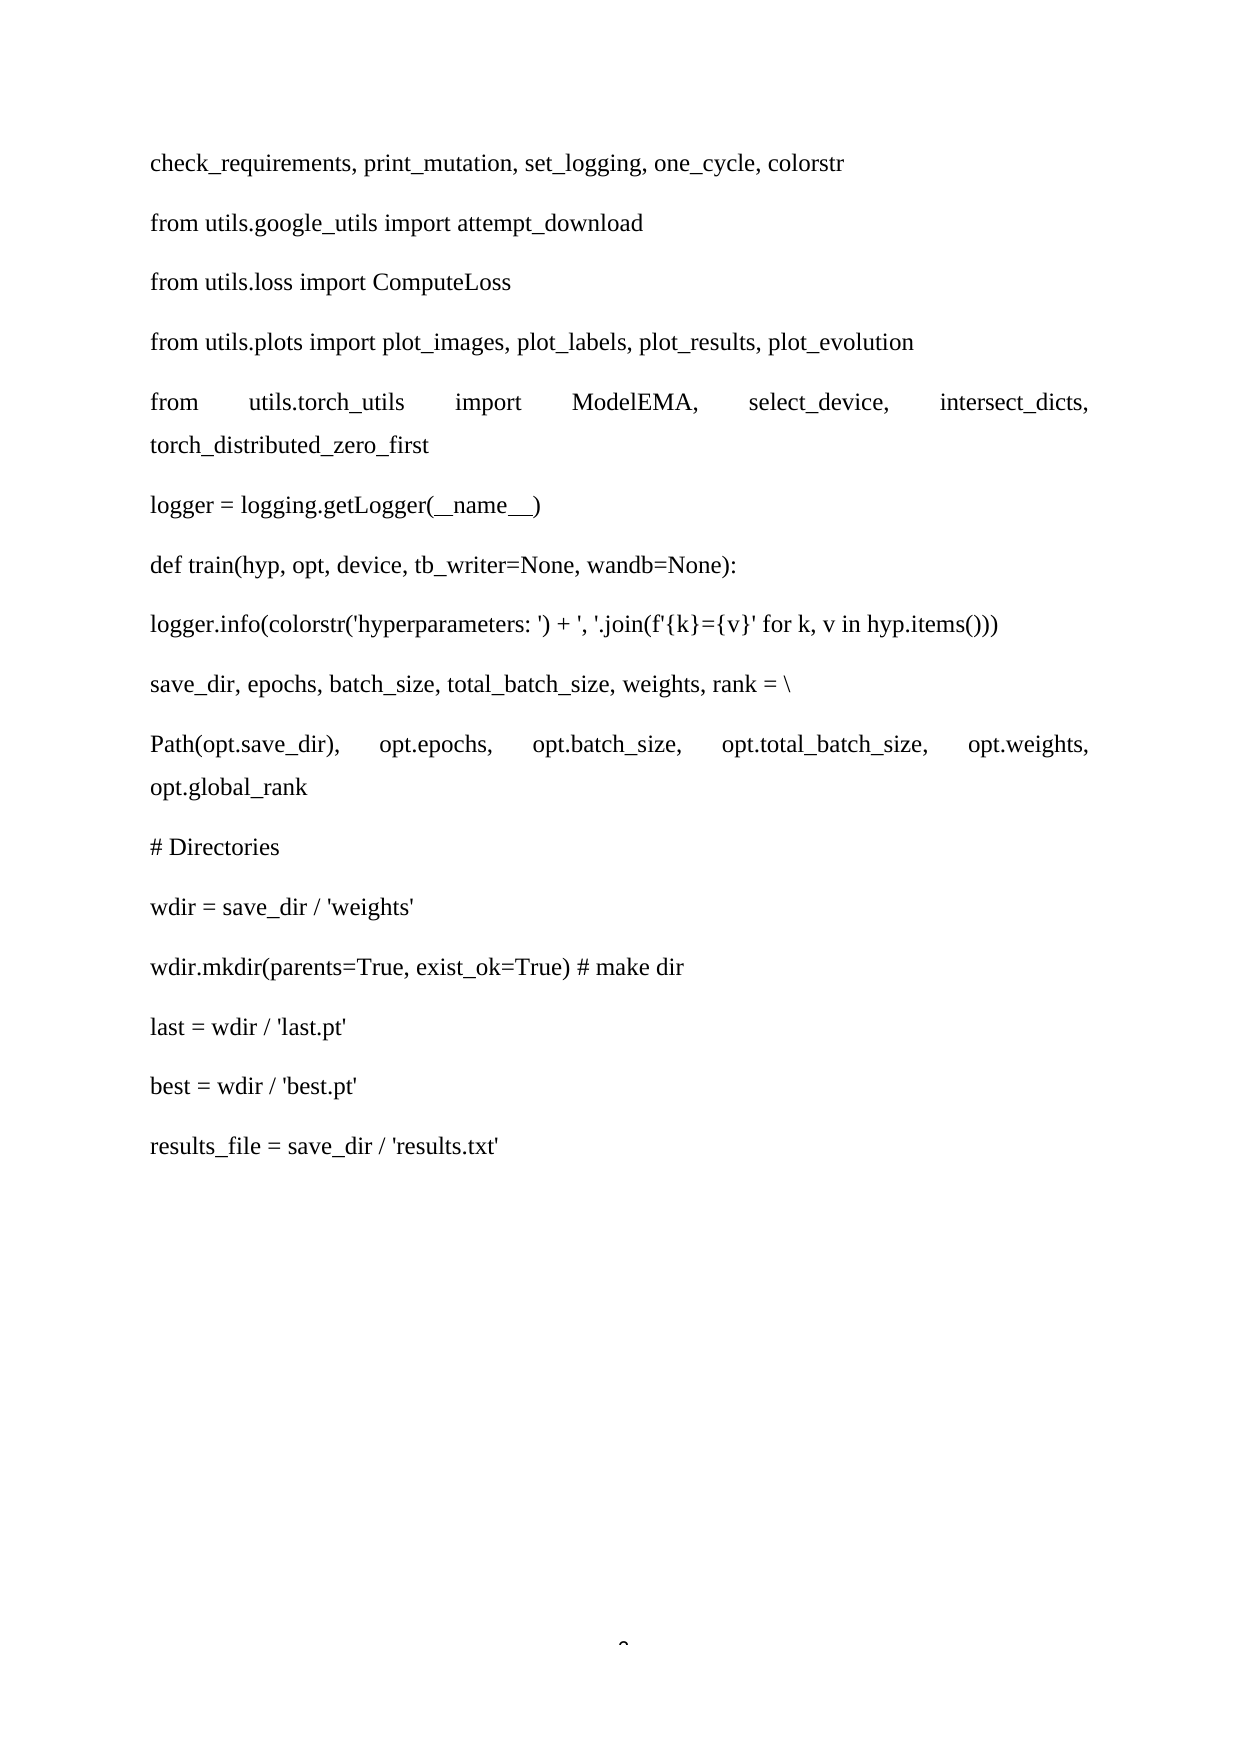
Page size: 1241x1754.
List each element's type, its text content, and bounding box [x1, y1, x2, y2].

text def train(hyp, opt, device, tb_writer=None, wandb=None): logger.info(colorstr('hyperparameters: ') + ', '.join(f'{k}={v}' for k, v in hyp.items())) save_dir, epochs, batch_size, total_batch_size, weights, rank = \ [150, 550, 1001, 698]
text best = wdir / 'best.pt' [150, 1071, 1238, 1100]
text logger = logging.getLogger( name ) [150, 490, 1238, 519]
text from utils.loss import ComputeLoss [150, 267, 1238, 296]
text wdir = save_dir / 'weights' [150, 892, 1238, 921]
text from utils.torch_utils import ModelEMA, select_device, intersect_dicts, torch_distributed_zero_first [150, 387, 1090, 459]
text check_requirements, print_mutation, set_logging, one_cycle, colorstr from utils.google_utils import attempt_download [150, 148, 846, 236]
text # Directories [150, 832, 1238, 861]
text results_file = save_dir / 'results.txt' [150, 1131, 1238, 1160]
text wdir.mkdir(parents=True, exist_ok=True) # make dir last = wdir / 'last.pt' [150, 952, 716, 1040]
text Path(opt.save_dir), opt.epochs, opt.batch_size, opt.total_batch_size, opt.weights, opt.global_rank [150, 729, 1090, 801]
text from utils.plots import plot_images, plot_labels, plot_results, plot_evolution [150, 327, 1238, 356]
